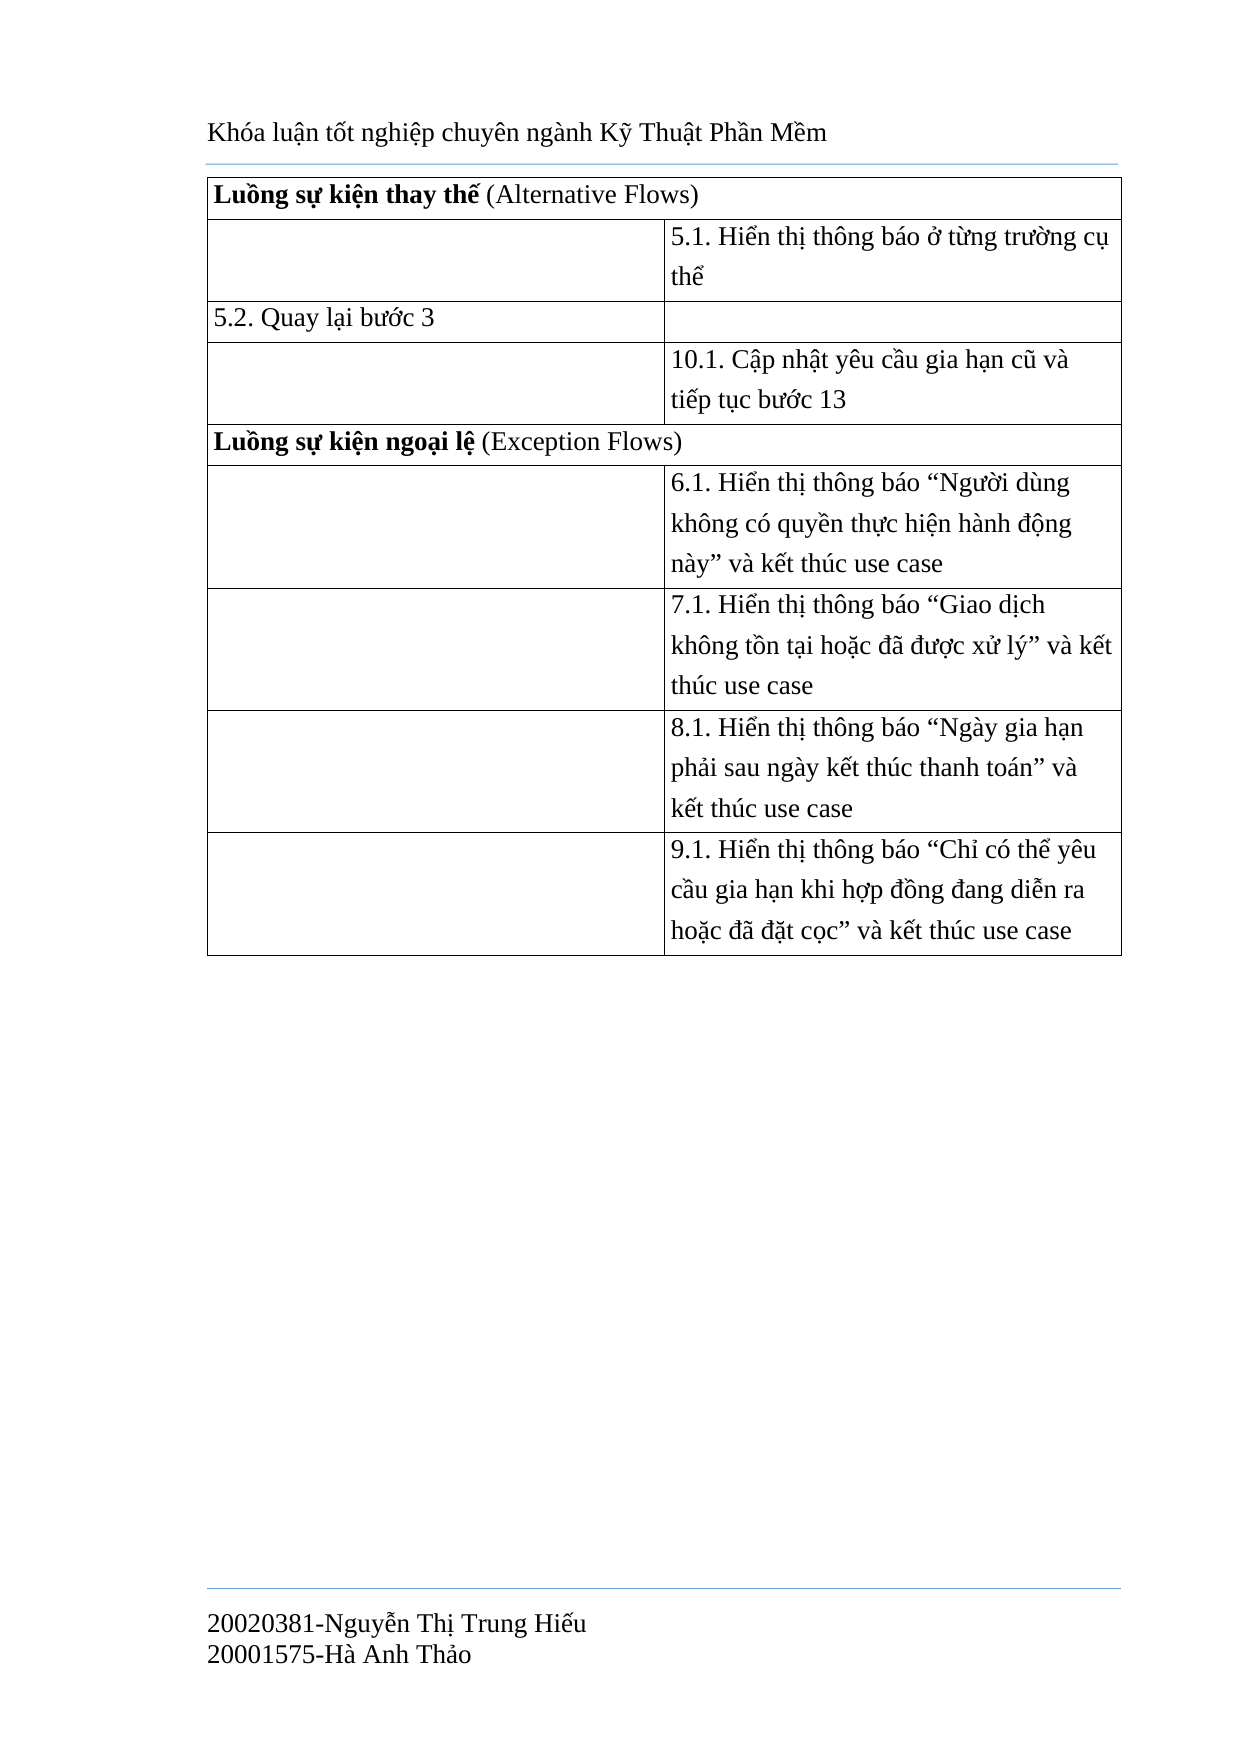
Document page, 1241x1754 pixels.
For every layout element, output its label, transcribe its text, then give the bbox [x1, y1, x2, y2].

table_cell 7.1. Hiển thị thông báo “Giao dịch không tồn tại hoặc đã được xử lý” và kết thúc use case [665, 589, 1121, 710]
table_cell [665, 302, 1121, 342]
table_cell Luồng sự kiện ngoại lệ (Exception Flows) [208, 425, 1121, 465]
table_cell [208, 343, 664, 424]
table_cell [208, 833, 664, 954]
table_cell 8.1. Hiển thị thông báo “Ngày gia hạn phải sau ngày kết thúc thanh toán” và kết thúc use case [665, 711, 1121, 832]
table_cell [208, 711, 664, 832]
table_cell 9.1. Hiển thị thông báo “Chỉ có thể yêu cầu gia hạn khi hợp đồng đang diễn ra hoặc đã đặt cọc” và kết thúc use case [665, 833, 1121, 954]
table_cell 5.1. Hiển thị thông báo ở từng trường cụ thể [665, 220, 1121, 301]
table_cell [208, 589, 664, 710]
table_cell Luồng sự kiện thay thế (Alternative Flows) [208, 178, 1121, 219]
table_cell [208, 466, 664, 588]
table_cell [208, 220, 664, 301]
table_cell 10.1. Cập nhật yêu cầu gia hạn cũ và tiếp tục bước 13 [665, 343, 1121, 424]
table_cell 6.1. Hiển thị thông báo “Người dùng không có quyền thực hiện hành động này” và kết thúc use case [665, 466, 1121, 588]
table_cell 5.2. Quay lại bước 3 [208, 302, 664, 342]
